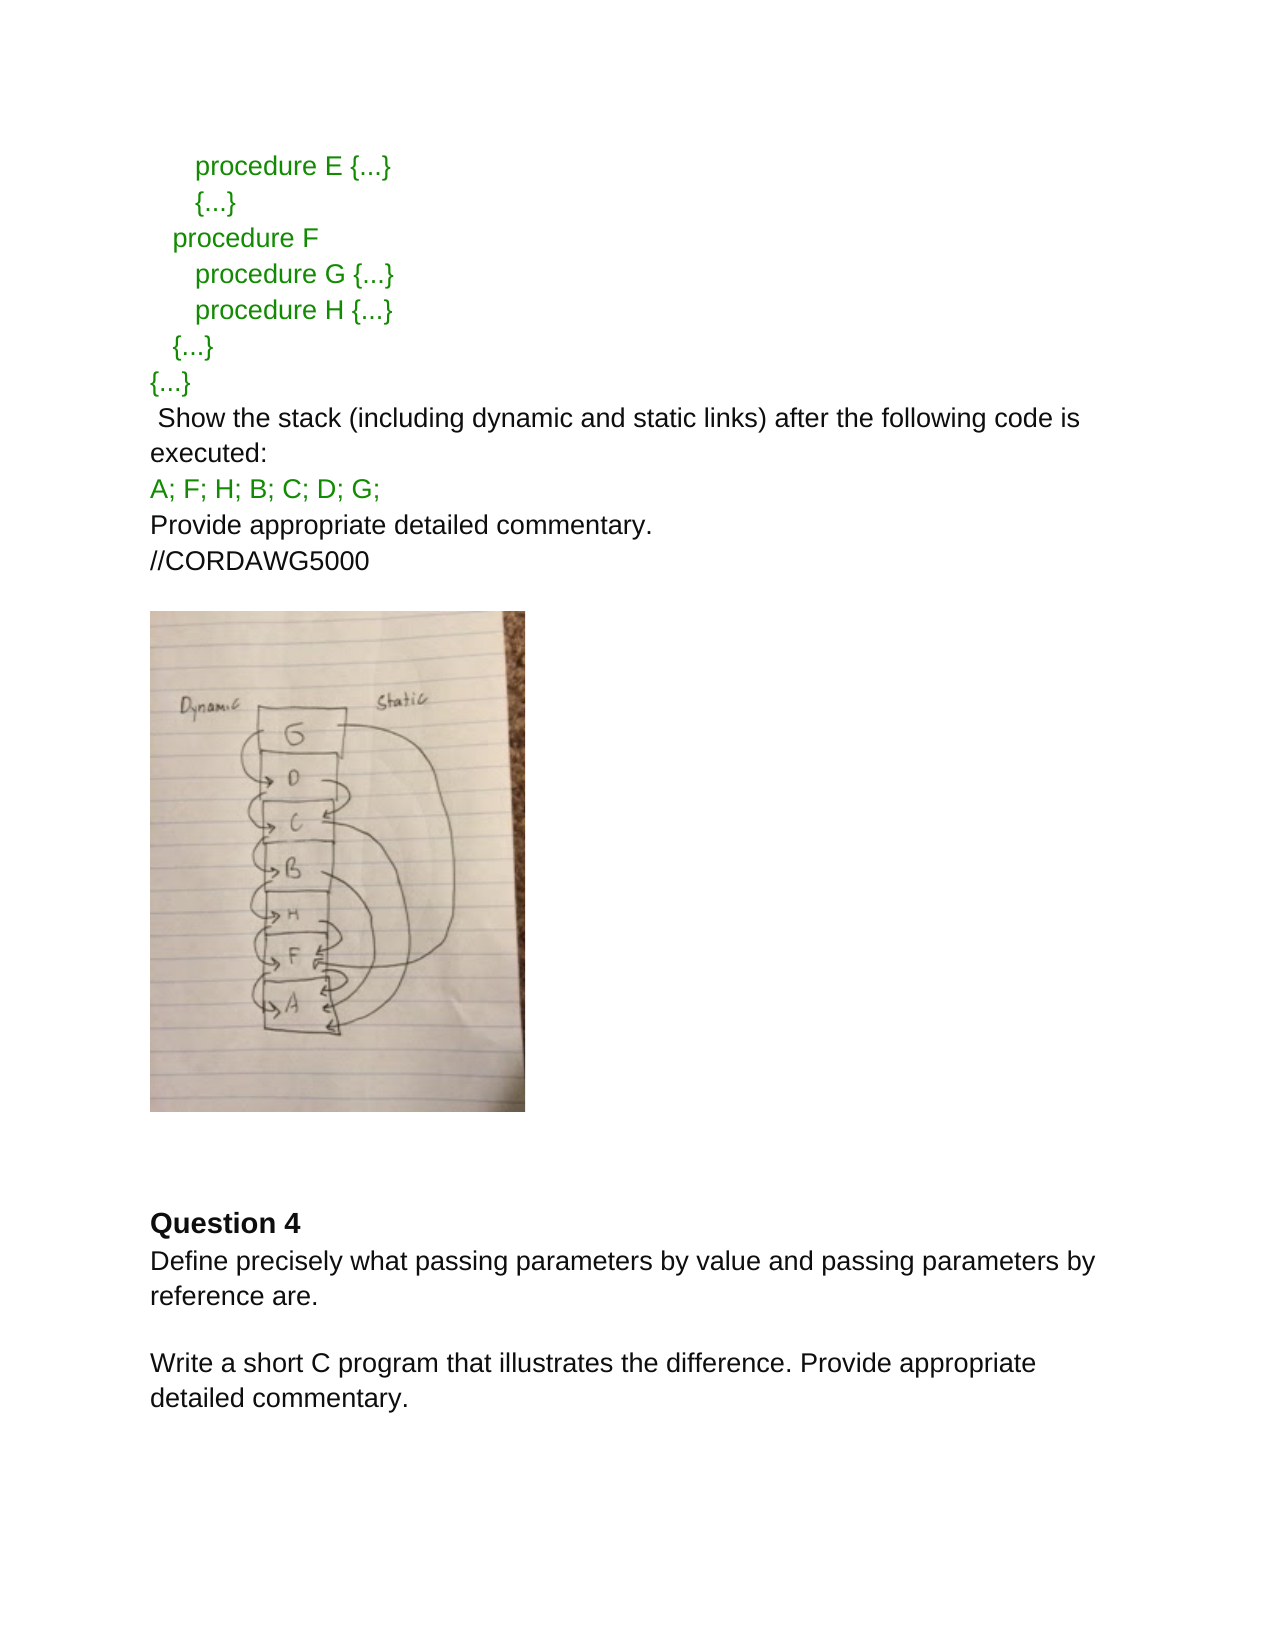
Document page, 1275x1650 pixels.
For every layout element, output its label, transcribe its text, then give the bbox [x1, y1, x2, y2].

text Define precisely what passing parameters by value and passing parameters by reference are. [150, 1244, 1125, 1312]
text //CORDAWG5000 [150, 545, 1125, 577]
text {...} [150, 330, 1125, 361]
text procedure H {...} [150, 294, 1125, 325]
text Provide appropriate detailed commentary. [150, 509, 1125, 541]
text procedure G {...} [150, 258, 1125, 289]
text Question 4 [150, 1206, 1125, 1239]
text {...} [150, 186, 1125, 217]
text procedure F [150, 222, 1125, 253]
text A; F; H; B; C; D; G; [150, 473, 1125, 505]
text Show the stack (including dynamic and static links) after the following code is executed: [150, 402, 1125, 469]
picture [150, 611, 525, 1112]
text Write a short C program that illustrates the difference. Provide appropriate detailed commentary. [150, 1347, 1125, 1414]
text {...} [150, 366, 1125, 397]
text procedure E {...} [150, 150, 1125, 181]
